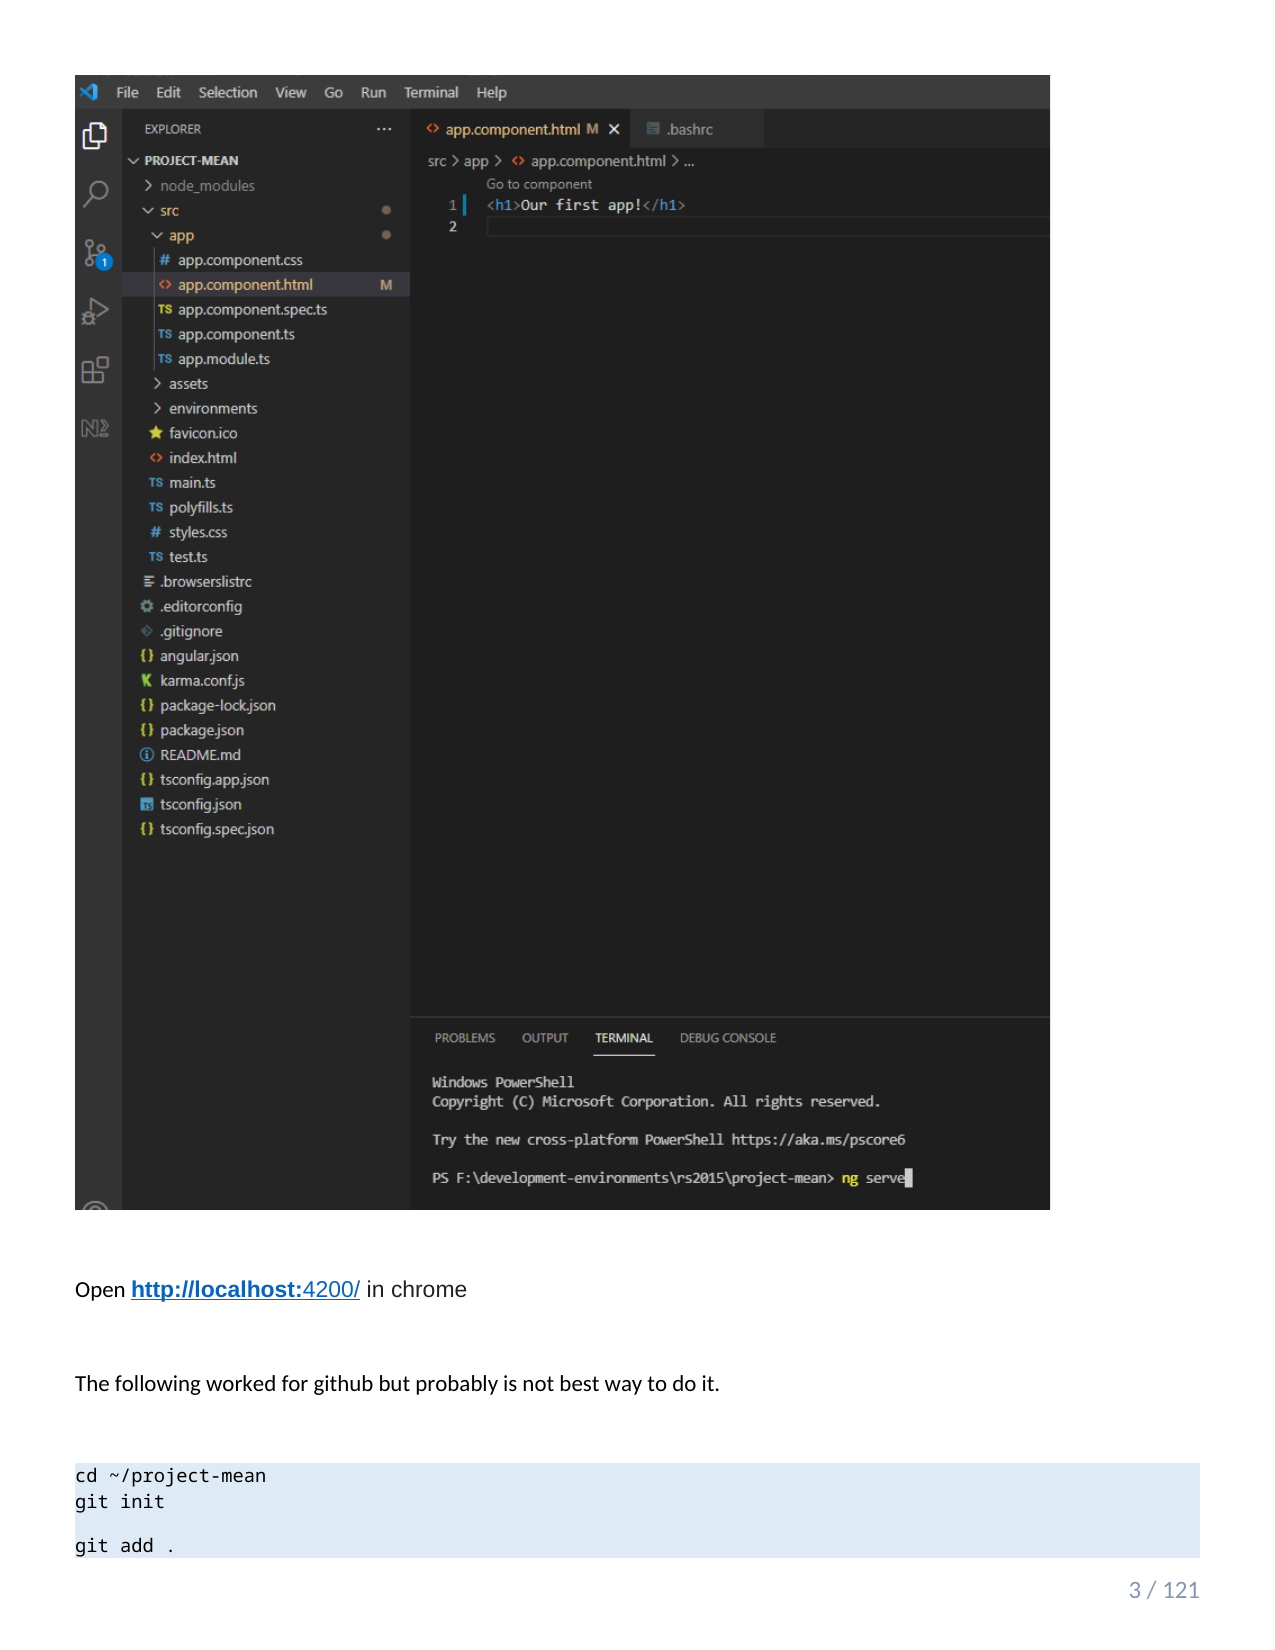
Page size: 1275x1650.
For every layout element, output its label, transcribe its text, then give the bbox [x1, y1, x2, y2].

text The following worked for github but probably is not best way to do it. [75, 1369, 1200, 1397]
text Open http://localhost:4200/ in chrome [75, 1275, 1200, 1303]
text cd ~/project-mean [75, 1463, 1200, 1488]
text git add . [75, 1532, 1200, 1558]
text git init [75, 1488, 1200, 1514]
picture [75, 75, 1050, 1210]
